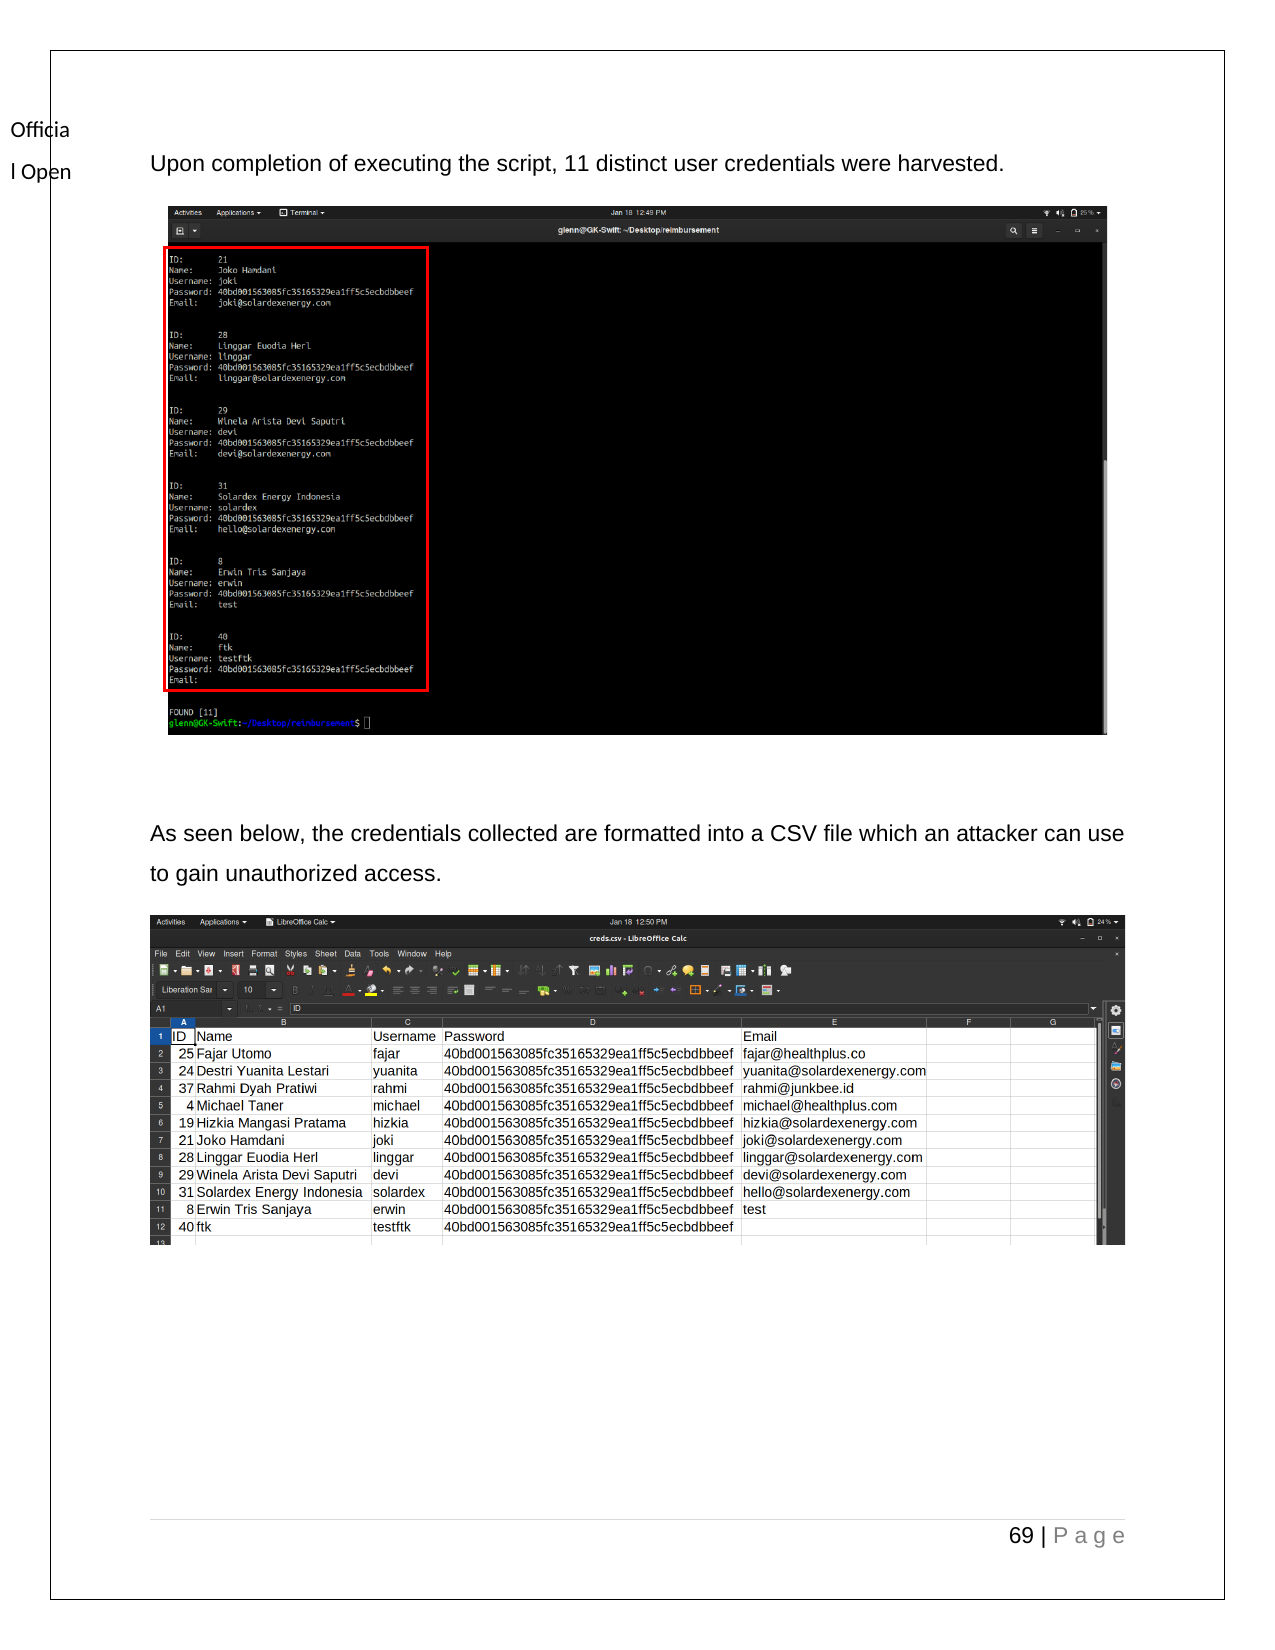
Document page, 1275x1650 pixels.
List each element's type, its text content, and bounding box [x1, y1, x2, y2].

picture [168, 206, 1108, 735]
text Upon completion of executing the script, 11 distinct user credentials were harvested. [150, 150, 1125, 176]
picture [168, 249, 426, 689]
text As seen below, the credentials collected are formatted into a CSV file which an attacker can use to gain unauthorized access. [150, 820, 1125, 886]
picture [150, 915, 1125, 1245]
